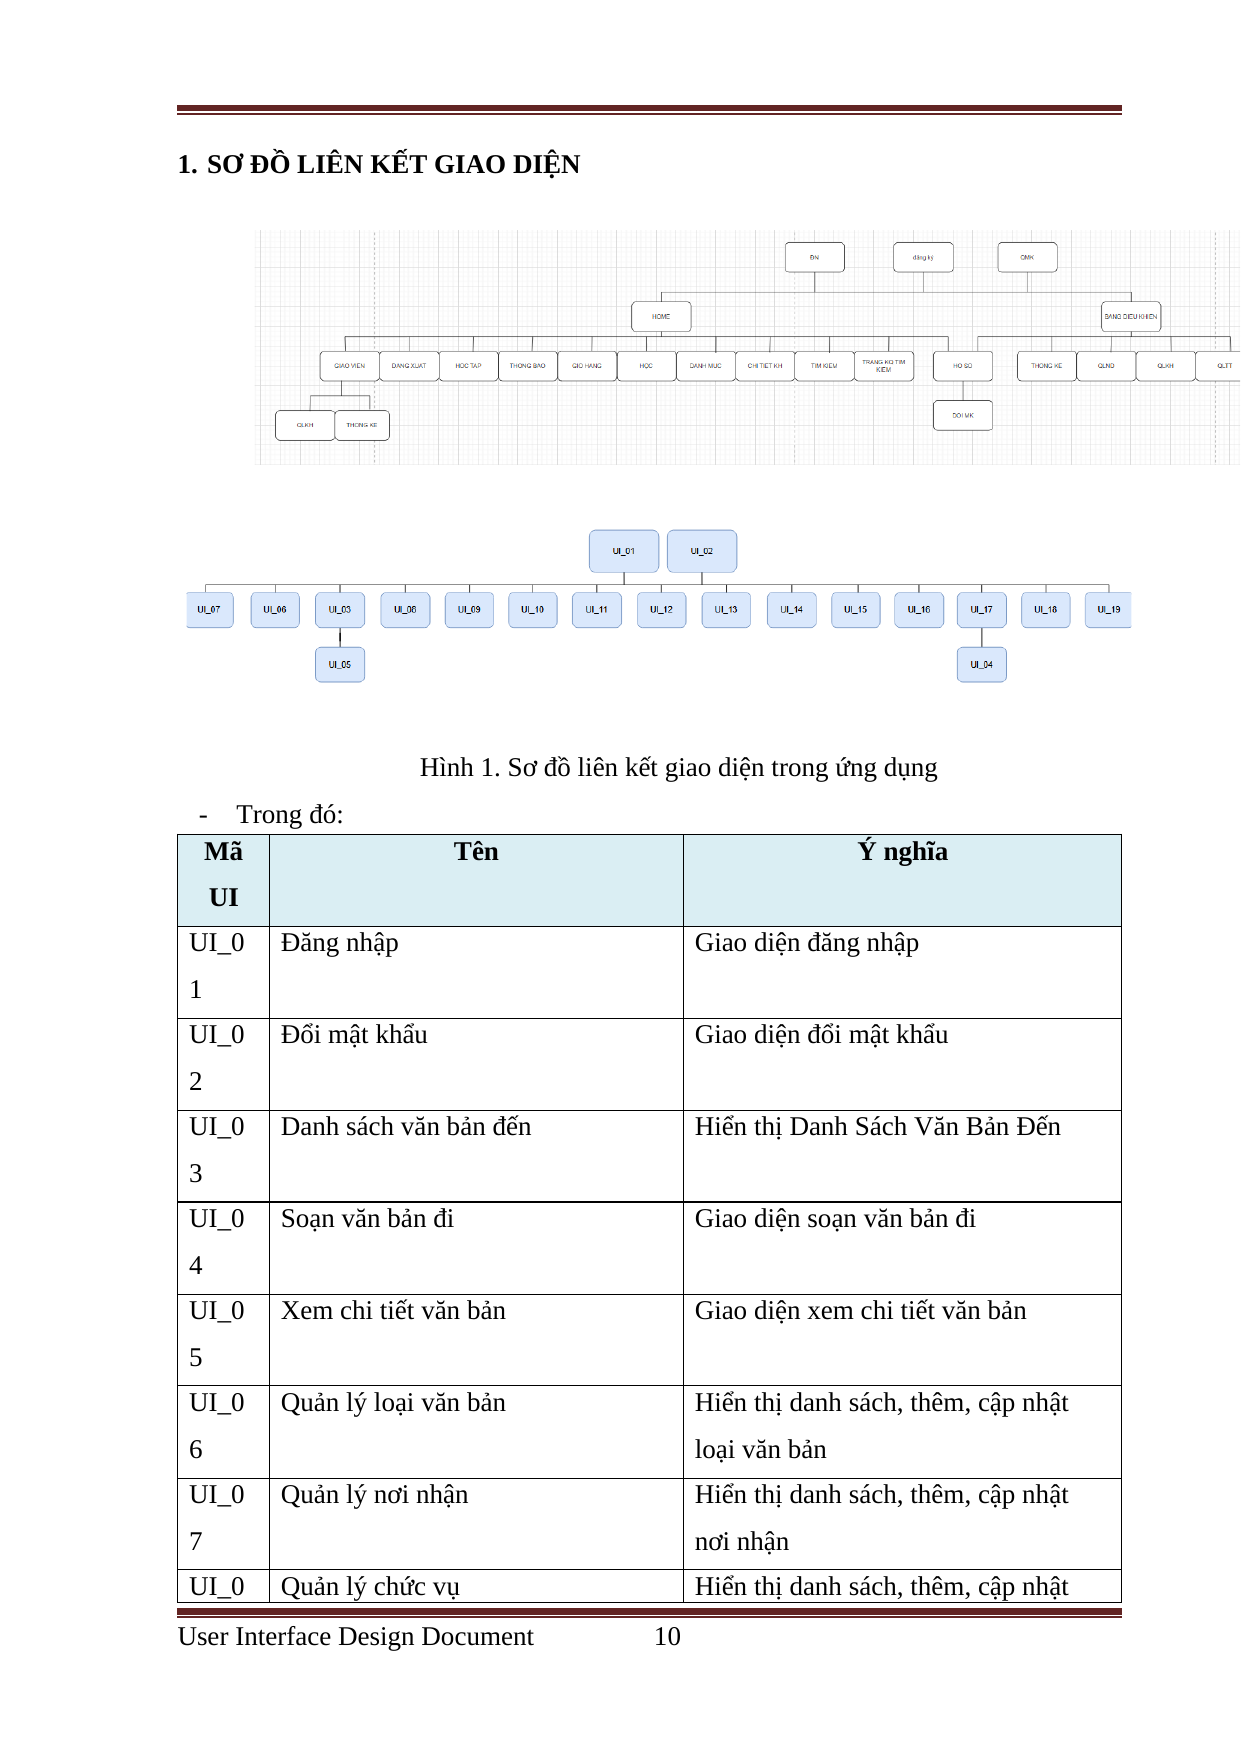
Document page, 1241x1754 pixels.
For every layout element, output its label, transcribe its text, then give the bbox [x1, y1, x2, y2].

table_cell UI_08 [178, 1570, 269, 1602]
table_cell UI_05 [178, 1295, 269, 1385]
list Hình 1. Sơ đồ liên kết giao diện trong ứng dụng [236, 751, 1122, 782]
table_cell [684, 1570, 1121, 1602]
table_cell Hiển thị Danh Sách Văn Bản Đến [684, 1111, 1121, 1201]
table_cell UI_07 [178, 1479, 269, 1569]
table_cell Hiển thị danh sách, thêm, cập nhật nơi nhận [684, 1479, 1121, 1569]
table_header Tên [270, 835, 683, 926]
table_header Mã UI [178, 835, 269, 926]
table_cell Soạn văn bản đi [270, 1203, 683, 1293]
table_cell Danh sách văn bản đến [270, 1111, 683, 1201]
picture [186, 525, 1132, 696]
list Trong đó: [199, 798, 1122, 829]
list SƠ ĐỒ LIÊN KẾT GIAO DIỆN [177, 148, 1122, 179]
table_cell Quản lý chức vụ [270, 1570, 683, 1602]
table_cell Đổi mật khẩu [270, 1019, 683, 1109]
table_cell Giao diện xem chi tiết văn bản [684, 1295, 1121, 1385]
table_cell Quản lý nơi nhận [270, 1479, 683, 1569]
table_cell UI_06 [178, 1386, 269, 1477]
table_cell Giao diện đăng nhập [684, 927, 1121, 1017]
table_cell UI_01 [178, 927, 269, 1017]
table_header Ý nghĩa [684, 835, 1121, 926]
table_cell Xem chi tiết văn bản [270, 1295, 683, 1385]
table_cell UI_02 [178, 1019, 269, 1109]
table_cell Giao diện đổi mật khẩu [684, 1019, 1121, 1109]
table_cell Giao diện soạn văn bản đi [684, 1203, 1121, 1293]
table_cell Đăng nhập [270, 927, 683, 1017]
table_cell UI_03 [178, 1111, 269, 1201]
table_cell Hiển thị danh sách, thêm, cập nhật loại văn bản [684, 1386, 1121, 1477]
table_cell Quản lý loại văn bản [270, 1386, 683, 1477]
table_cell UI_04 [178, 1203, 269, 1293]
